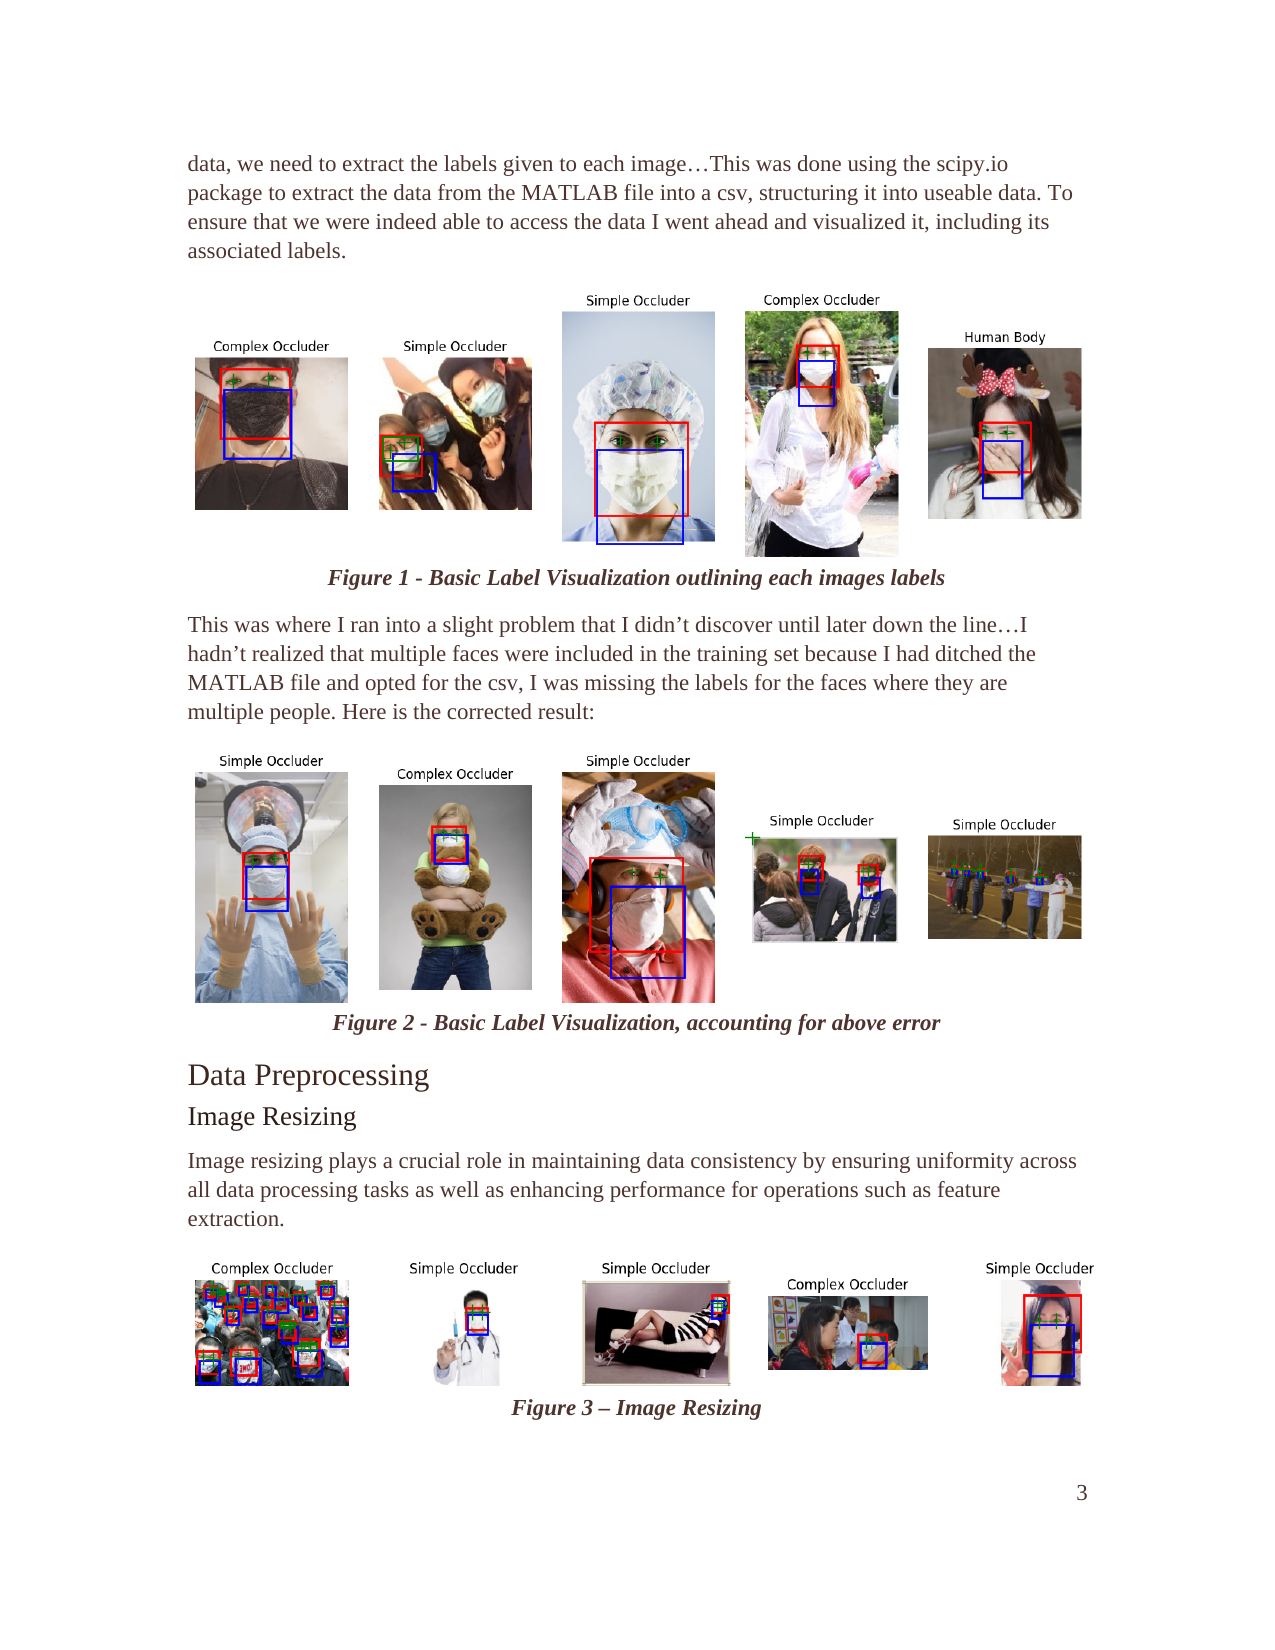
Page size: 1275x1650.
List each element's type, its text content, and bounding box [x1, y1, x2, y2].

text Figure 3 – Image Resizing [187, 1394, 1087, 1420]
picture [187, 286, 1088, 564]
picture [187, 1254, 1101, 1394]
text Figure 1 - Basic Label Visualization outlining each images labels [187, 564, 1087, 590]
subtitle Data Preprocessing [187, 1056, 1087, 1092]
text Image resizing plays a crucial role in maintaining data consistency by ensuring uniformity across all data processing tasks as well as enhancing performance for operations such as feature extraction. [187, 1147, 1087, 1231]
text Figure 2 - Basic Label Visualization, accounting for above error [187, 1010, 1087, 1036]
text This was where I ran into a slight problem that I didn’t discover until later down the line…I hadn’t realized that multiple faces were included in the training set because I had ditched the MATLAB file and opted for the csv, I was missing the labels for the faces where they are multiple people. Here is the corrected result: [187, 611, 1087, 724]
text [187, 150, 1087, 263]
picture [187, 747, 1088, 1010]
subtitle Image Resizing [187, 1100, 1087, 1131]
